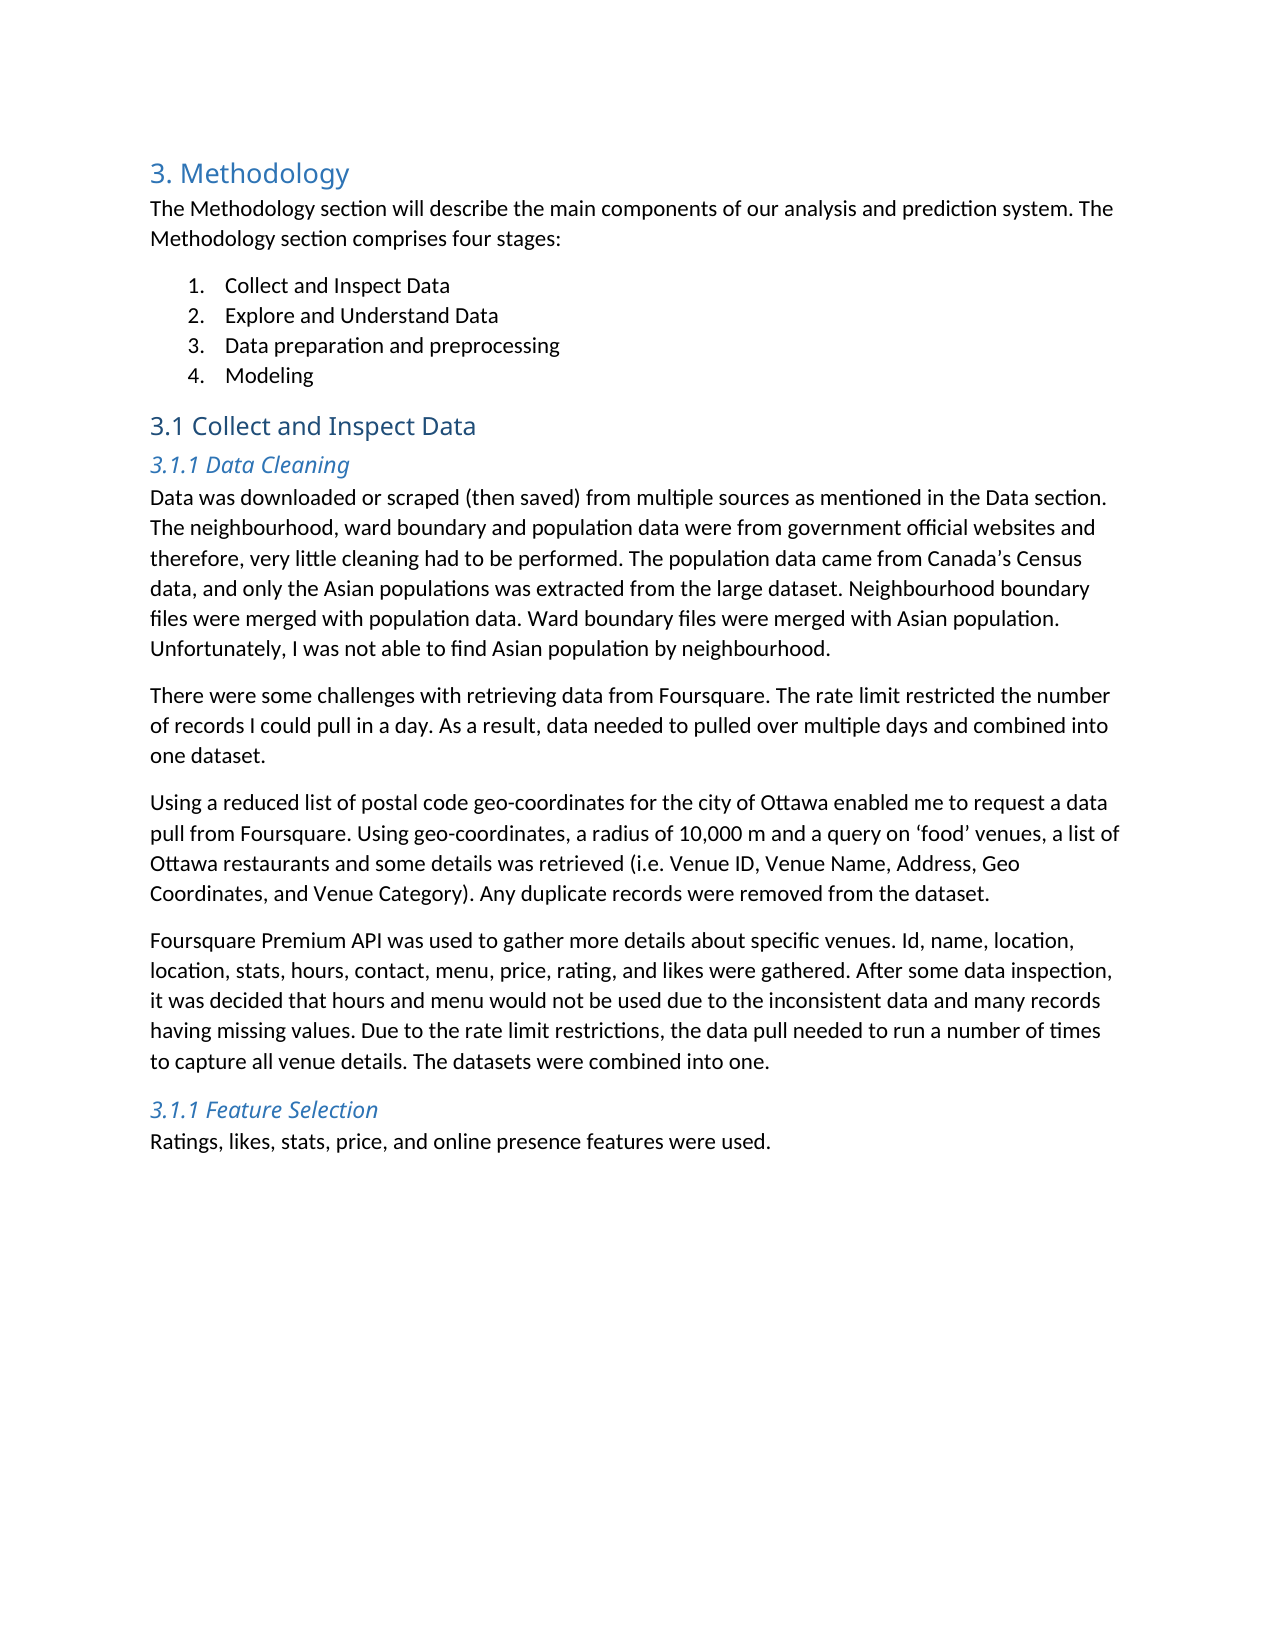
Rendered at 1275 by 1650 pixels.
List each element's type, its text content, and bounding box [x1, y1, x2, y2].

text Data was downloaded or scraped (then saved) from multiple sources as mentioned in the Data section. The neighbourhood, ward boundary and population data were from government official websites and therefore, very little cleaning had to be performed. The population data came from Canada’s Census data, and only the Asian populations was extracted from the large dataset. Neighbourhood boundary files were merged with population data. Ward boundary files were merged with Asian population. Unfortunately, I was not able to find Asian population by neighbourhood. [150, 483, 1125, 662]
text Using a reduced list of postal code geo-coordinates for the city of Ottawa enabled me to request a data pull from Foursquare. Using geo-coordinates, a radius of 10,000 m and a query on ‘food’ venues, a list of Ottawa restaurants and some details was retrieved (i.e. Venue ID, Venue Name, Address, Geo Coordinates, and Venue Category). Any duplicate records were removed from the dataset. [150, 788, 1125, 907]
text The Methodology section will describe the main components of our analysis and prediction system. The Methodology section comprises four stages: [150, 194, 1125, 252]
list Modeling [187, 362, 1125, 390]
subtitle 3.1 Collect and Inspect Data [150, 408, 1125, 443]
list Data preparation and preprocessing [187, 331, 1125, 359]
text Ratings, likes, stats, price, and online presence features were used. [150, 1127, 1125, 1155]
subtitle 3.1.1 Feature Selection [150, 1094, 1125, 1125]
text Foursquare Premium API was used to gather more details about specific venues. Id, name, location, location, stats, hours, contact, menu, price, rating, and likes were gathered. After some data inspection, it was decided that hours and menu would not be used due to the inconsistent data and many records having missing values. Due to the rate limit restrictions, the data pull needed to run a number of times to capture all venue details. The datasets were combined into one. [150, 926, 1125, 1075]
list Explore and Understand Data [187, 301, 1125, 329]
list Collect and Inspect Data [187, 271, 1125, 299]
text There were some challenges with retrieving data from Foursquare. The rate limit restricted the number of records I could pull in a day. As a result, data needed to pulled over multiple days and combined into one dataset. [150, 681, 1125, 769]
subtitle 3. Methodology [150, 154, 1125, 191]
subtitle 3.1.1 Data Cleaning [150, 449, 1125, 481]
